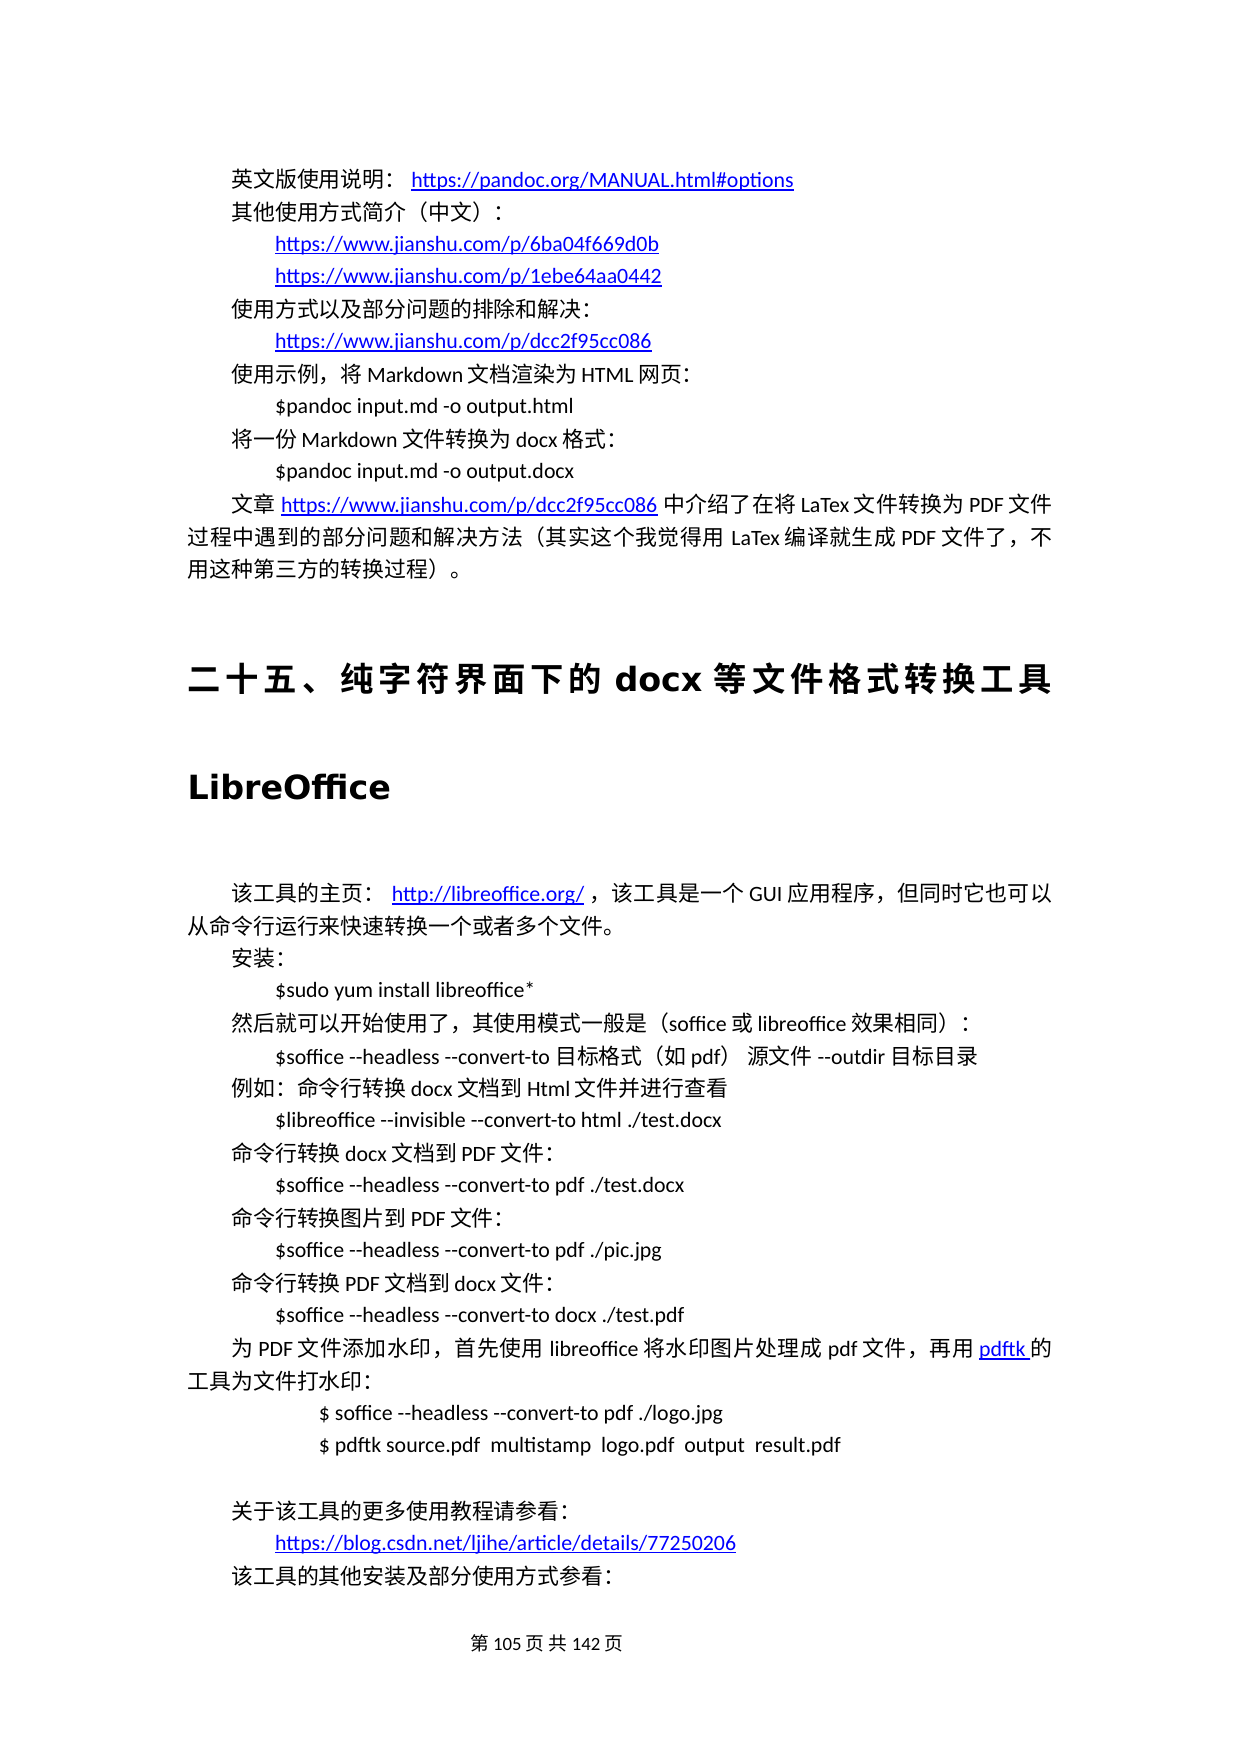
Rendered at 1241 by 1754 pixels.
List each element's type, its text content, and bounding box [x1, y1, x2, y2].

text 文章 https://www.jianshu.com/p/dcc2f95cc086 中介绍了在将LaTex文件转换为PDF文件过程中遇到的部分问题和解决方法（其实这个我觉得用LaTex编译就生成PDF文件了，不用这种第三方的转换过程）。 [187, 487, 1053, 584]
text 命令行转换PDF文档到docx文件： [187, 1266, 1053, 1298]
text 该工具的其他安装及部分使用方式参看： [187, 1558, 1053, 1591]
text 将一份Markdown文件转换为docx 格式： [187, 422, 1053, 454]
subtitle 二十五、纯字符界面下的docx等文件格式转换工具LibreOffice [187, 644, 1053, 821]
text 该工具的主页： http://libreoffice.org/ ，该工具是一个GUI应用程序，但同时它也可以从命令行运行来快速转换一个或者多个文件。 [187, 876, 1053, 941]
text 命令行转换docx文档到PDF文件： [187, 1136, 1053, 1168]
text $soffice --headless --convert-to docx ./test.pdf [187, 1298, 1053, 1331]
text https://www.jianshu.com/p/1ebe64aa0442 [187, 259, 1053, 292]
text $ soffice --headless --convert-to pdf ./logo.jpg [187, 1396, 1053, 1428]
text 使用示例，将Markdown文档渲染为HTML网页： [187, 357, 1053, 389]
text 关于该工具的更多使用教程请参看： [187, 1493, 1053, 1526]
text https://www.jianshu.com/p/dcc2f95cc086 [187, 324, 1053, 357]
text https://blog.csdn.net/ljihe/article/details/77250206 [187, 1526, 1053, 1558]
text $pandoc input.md -o output.html [187, 389, 1053, 422]
text $sudo yum install libreoffice* [187, 973, 1053, 1006]
text 使用方式以及部分问题的排除和解决： [187, 292, 1053, 324]
text $soffice --headless --convert-to pdf ./test.docx [187, 1168, 1053, 1201]
text 为PDF文件添加水印，首先使用libreoffice将水印图片处理成pdf文件，再用pdftk的工具为文件打水印： [187, 1331, 1053, 1396]
text 然后就可以开始使用了，其使用模式一般是（soffice或libreoffice效果相同）： [187, 1006, 1053, 1038]
text 其他使用方式简介（中文）： [187, 194, 1053, 227]
text 英文版使用说明： https://pandoc.org/MANUAL.html#options [187, 162, 1053, 194]
text $pandoc input.md -o output.docx [187, 454, 1053, 487]
text https://www.jianshu.com/p/6ba04f669d0b [187, 227, 1053, 259]
text 安装： [187, 941, 1053, 973]
text $libreoffice --invisible --convert-to html ./test.docx [187, 1103, 1053, 1136]
text 例如：命令行转换docx文档到Html文件并进行查看 [187, 1071, 1053, 1103]
text $soffice --headless --convert-to pdf ./pic.jpg [187, 1233, 1053, 1266]
text 命令行转换图片到PDF文件： [187, 1201, 1053, 1233]
text $soffice --headless --convert-to 目标格式（如pdf） 源文件 --outdir 目标目录 [187, 1038, 1053, 1071]
text $ pdftk source.pdf multistamp logo.pdf output result.pdf [187, 1428, 1053, 1461]
